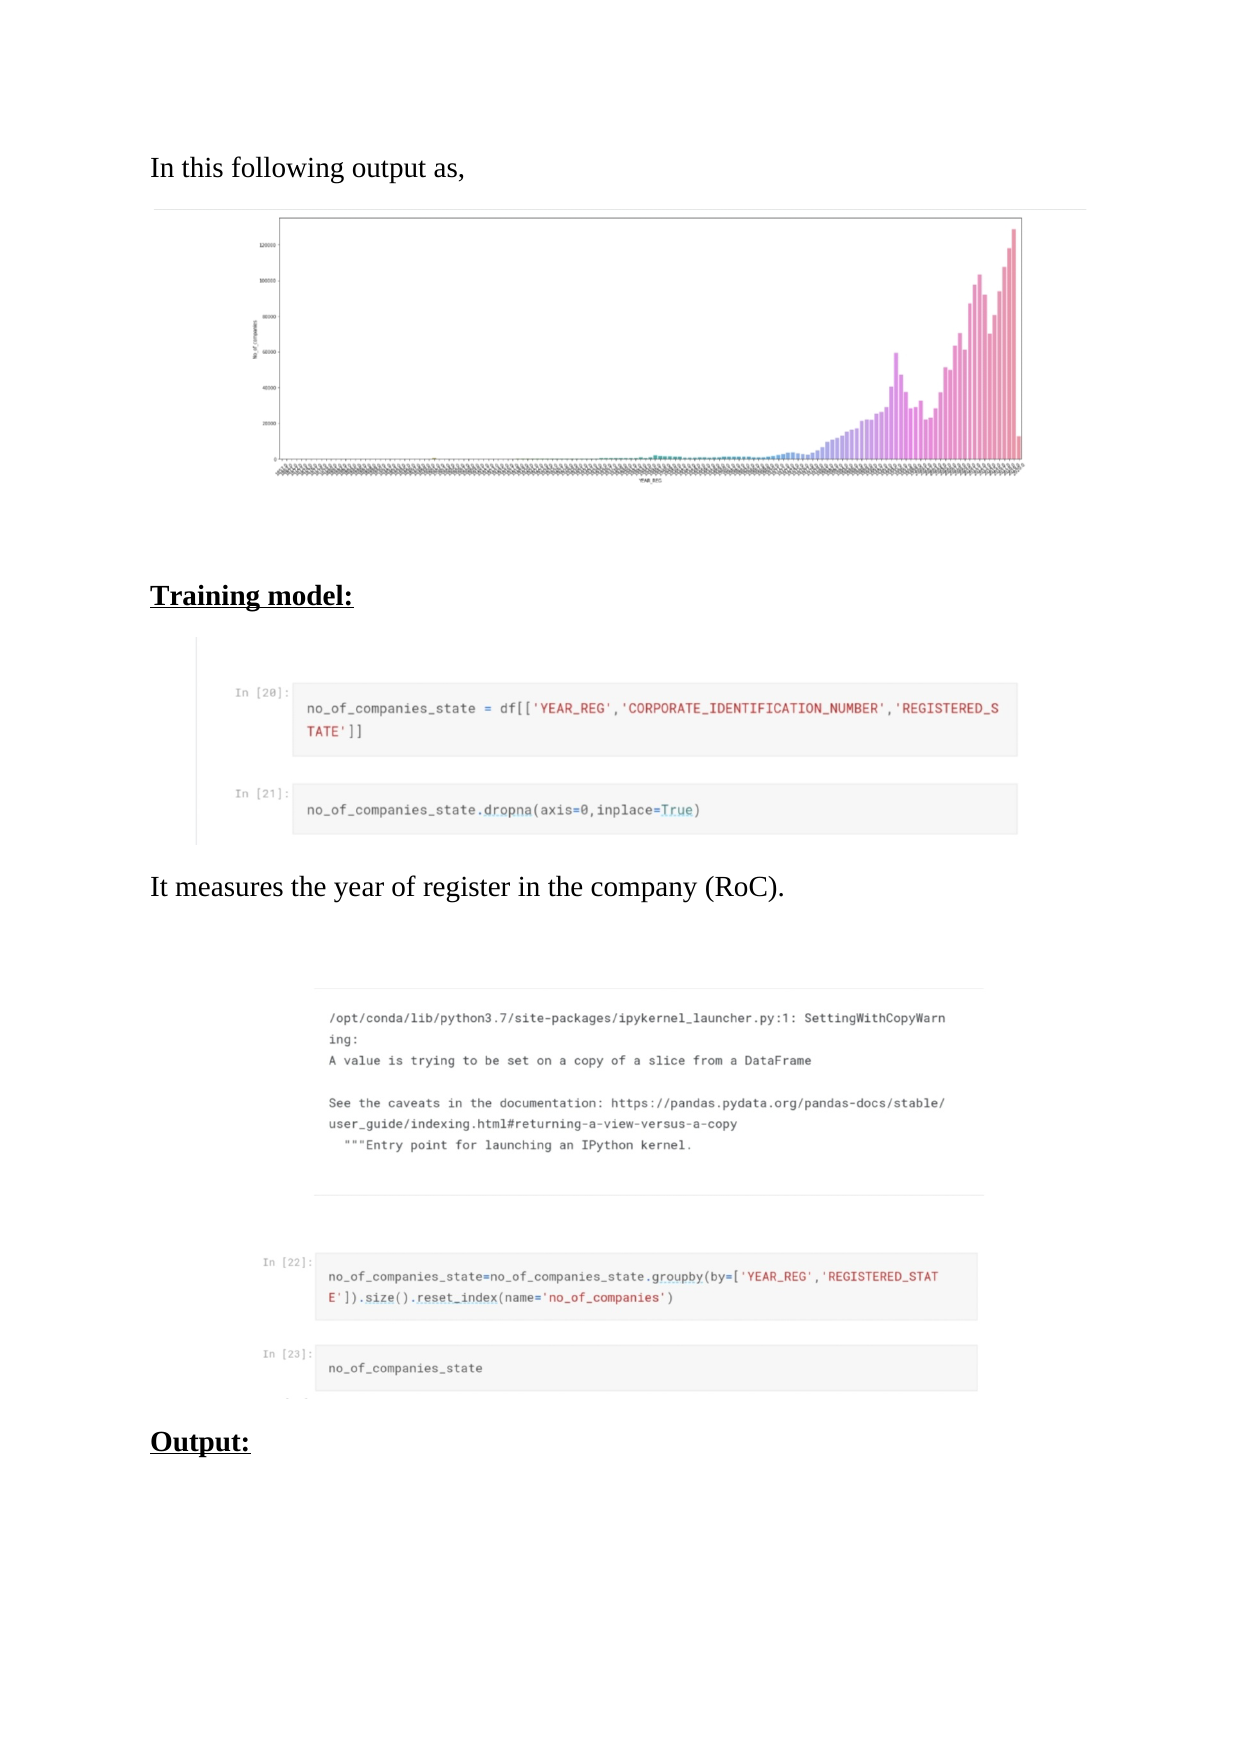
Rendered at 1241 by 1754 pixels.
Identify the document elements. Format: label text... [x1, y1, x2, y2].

picture [239, 988, 1002, 1196]
text It measures the year of register in the company (RoC). [150, 869, 1090, 903]
text Training model: [150, 578, 1090, 611]
text In this following output as, [150, 150, 1090, 183]
picture [231, 1220, 1009, 1399]
picture [191, 637, 1050, 845]
picture [153, 209, 1087, 499]
text Output: [150, 1424, 1090, 1457]
